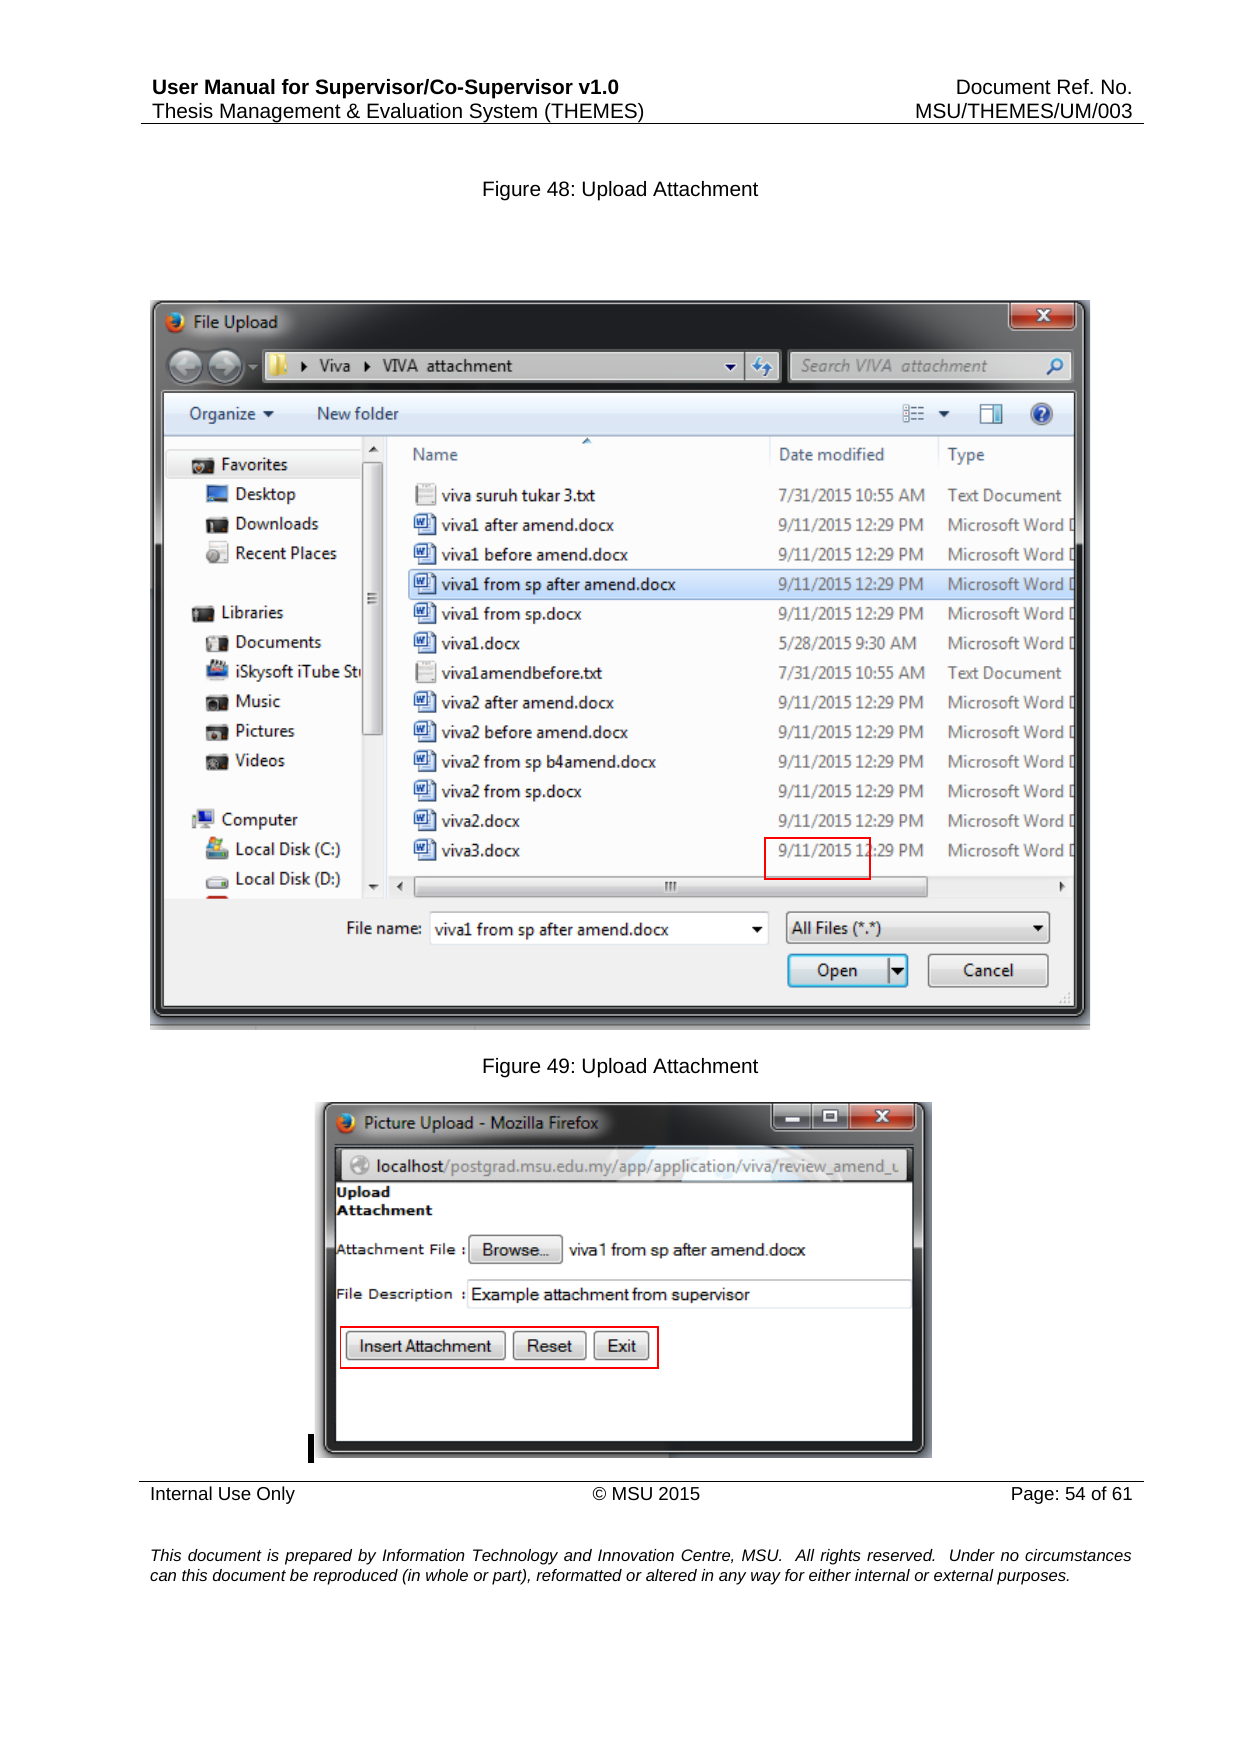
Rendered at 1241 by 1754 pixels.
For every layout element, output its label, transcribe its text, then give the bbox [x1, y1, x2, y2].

picture [314, 1102, 932, 1458]
picture [150, 300, 1091, 1030]
